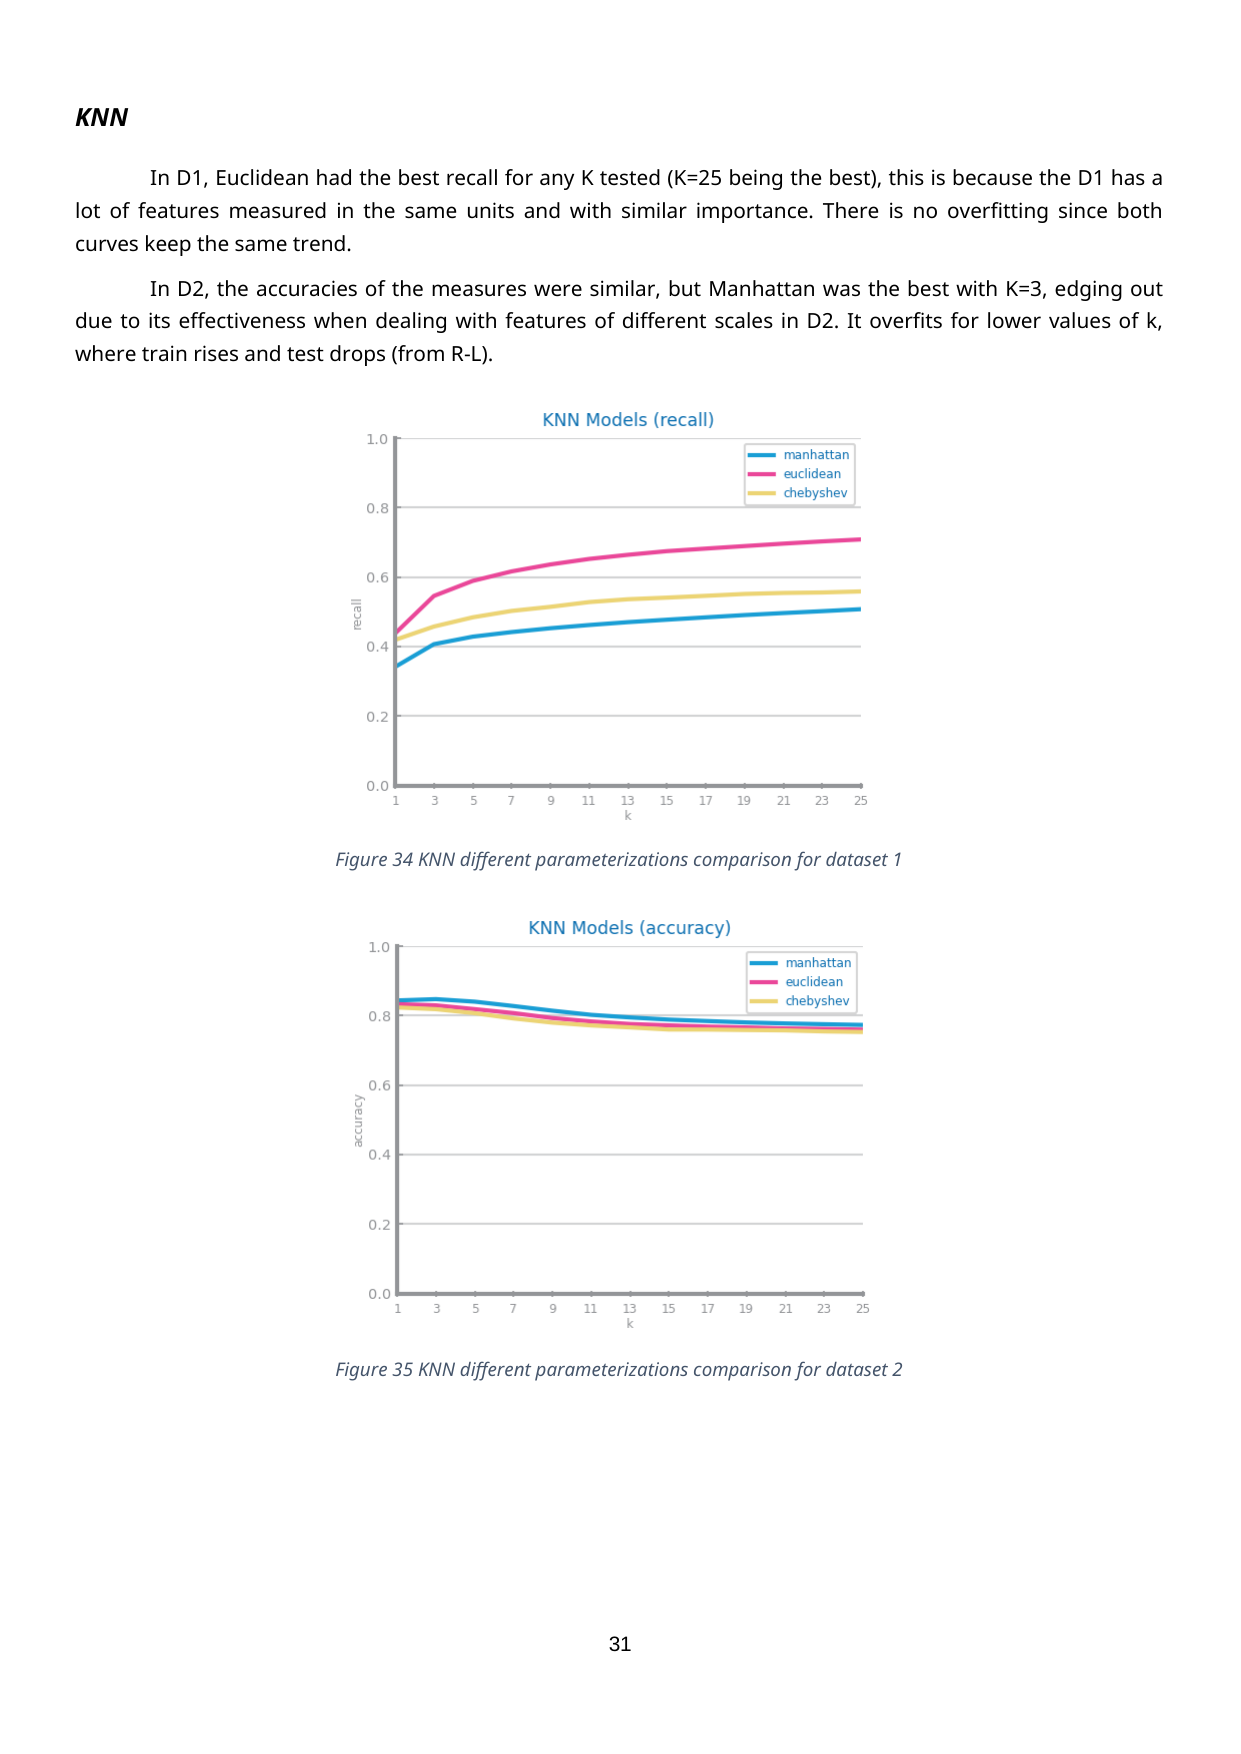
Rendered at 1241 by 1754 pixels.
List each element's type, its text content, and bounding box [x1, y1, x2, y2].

text In D1, Euclidean had the best recall for any K tested (K=25 being the best), this is because the D1 has a lot of features measured in the same units and with similar importance. There is no overfitting since both curves keep the same trend. [75, 163, 1165, 257]
subtitle KNN [75, 100, 1165, 134]
text Figure 34 KNN different parameterizations comparison for dataset 1 [75, 846, 1165, 872]
picture [322, 892, 923, 1343]
text In D2, the accuracies of the measures were similar, but Manhattan was the best with K=3, edging out due to its effectiveness when dealing with features of different scales in D2. It overfits for lower values of k, where train rises and test drops (from R-L). [75, 274, 1165, 367]
picture [320, 384, 920, 835]
text Figure 35 KNN different parameterizations comparison for dataset 2 [75, 1357, 1165, 1382]
